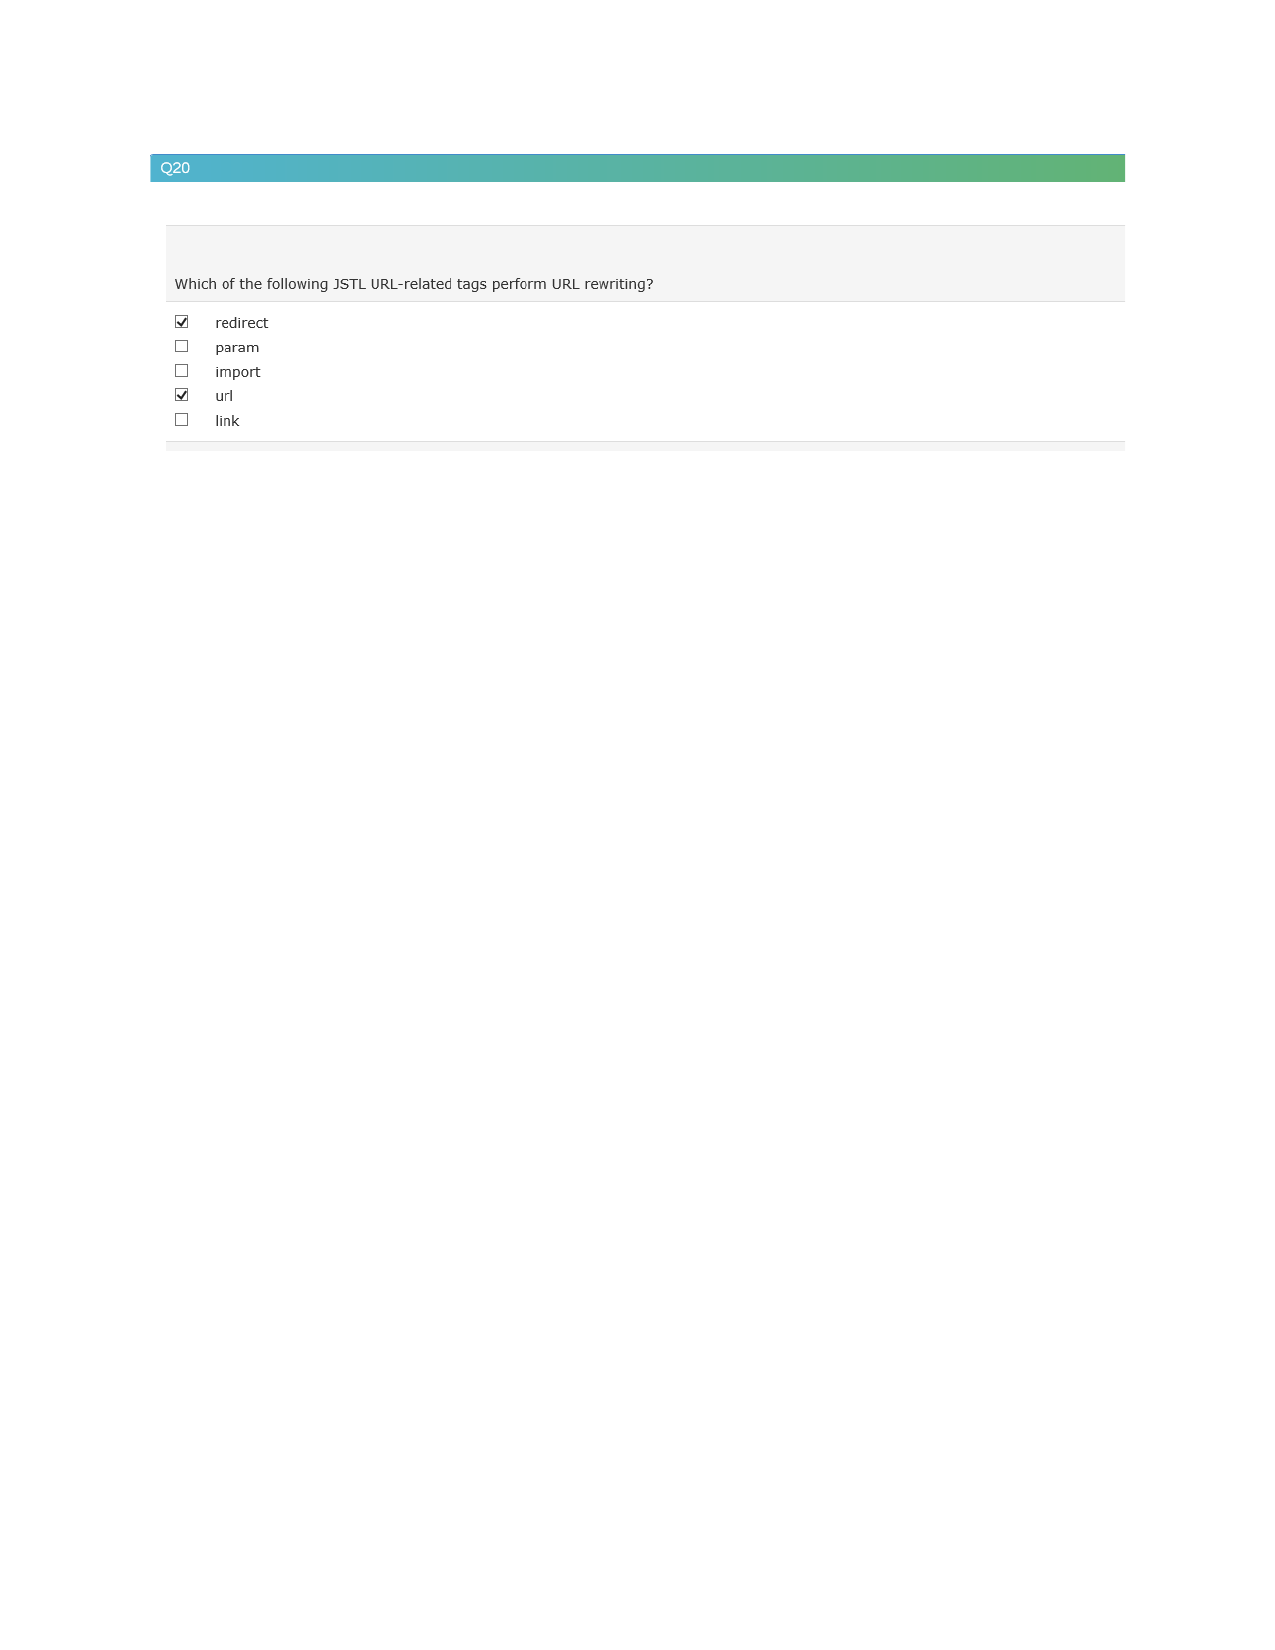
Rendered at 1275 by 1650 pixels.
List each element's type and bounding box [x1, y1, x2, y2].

picture [150, 150, 1125, 451]
